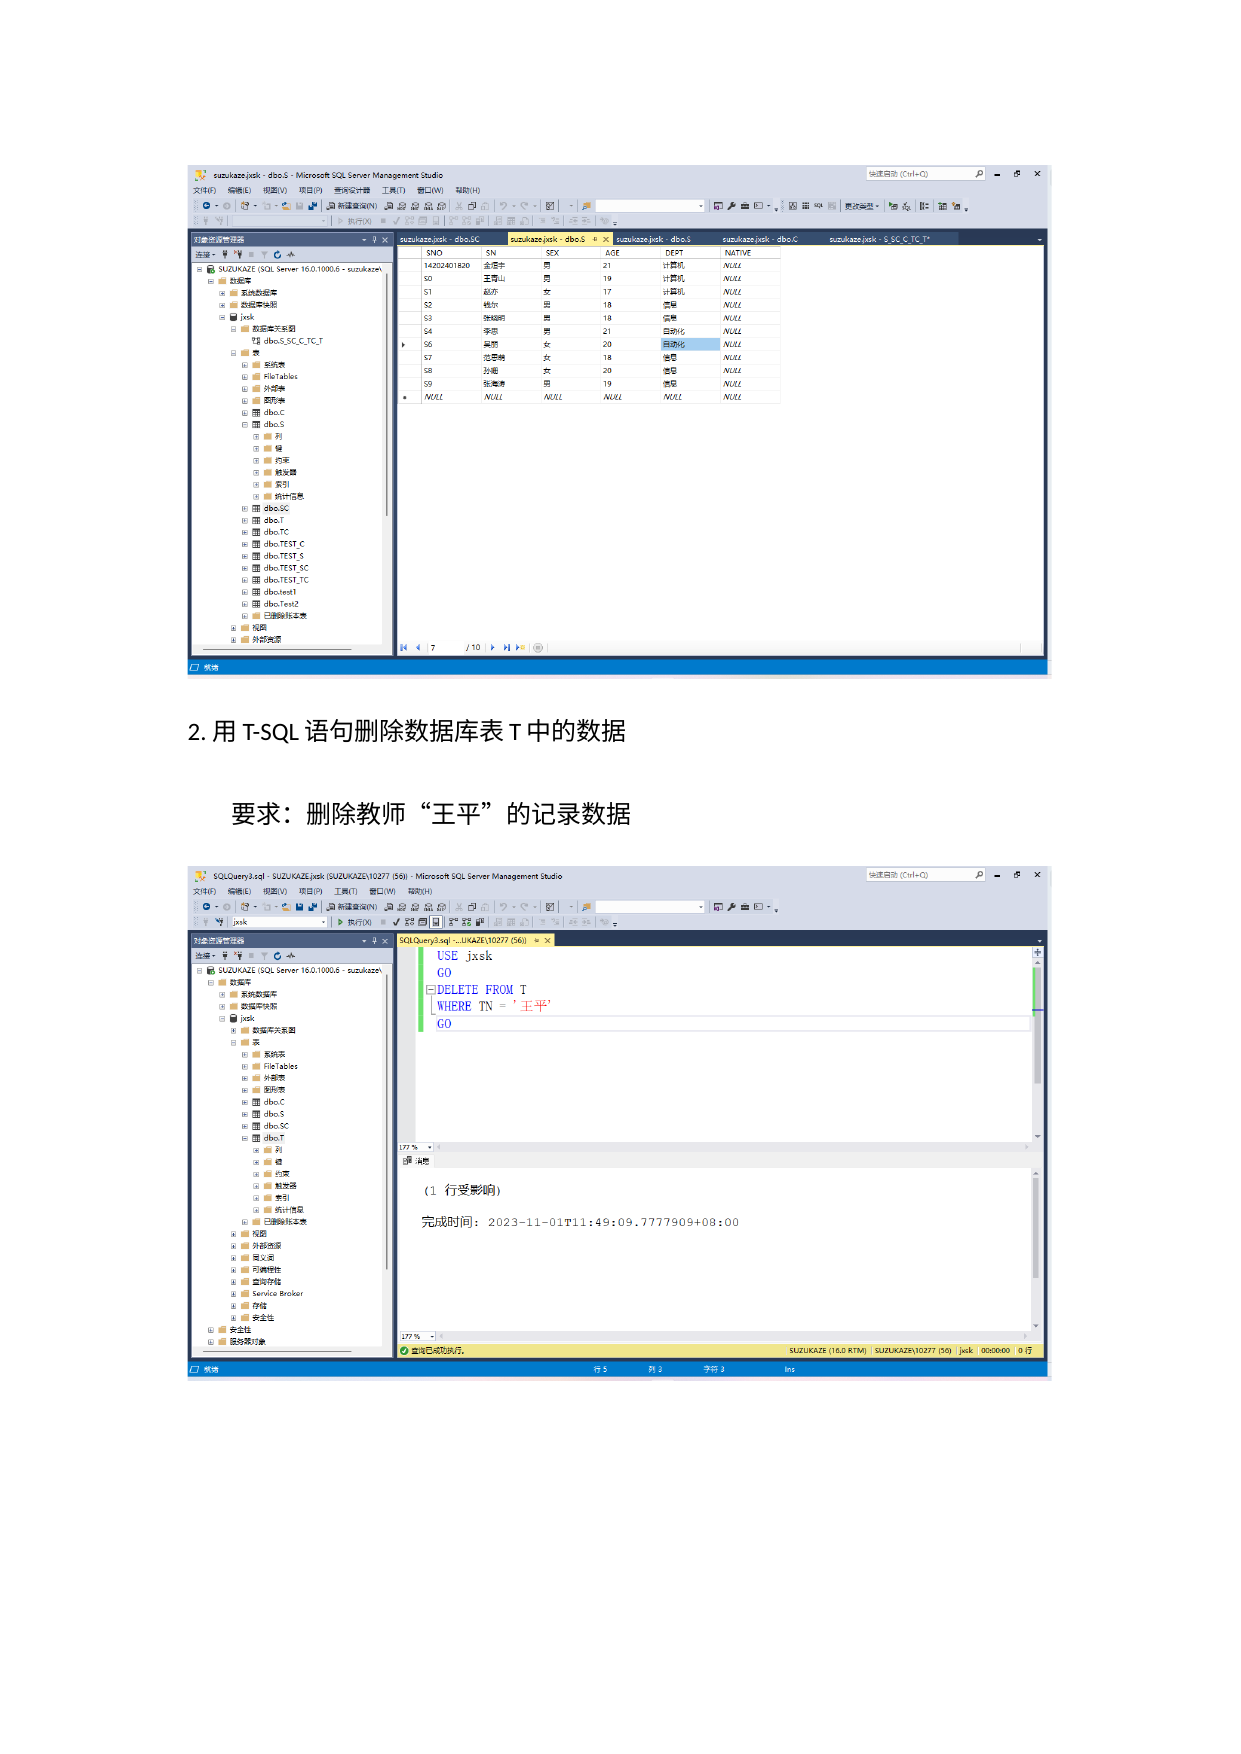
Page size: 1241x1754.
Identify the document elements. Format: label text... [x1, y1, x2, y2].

picture [187, 165, 1052, 679]
list 用T-SQL语句删除数据库表T中的数据 [187, 697, 1053, 762]
list 要求：删除教师“王平”的记录数据 [187, 780, 1053, 845]
picture [187, 866, 1052, 1381]
